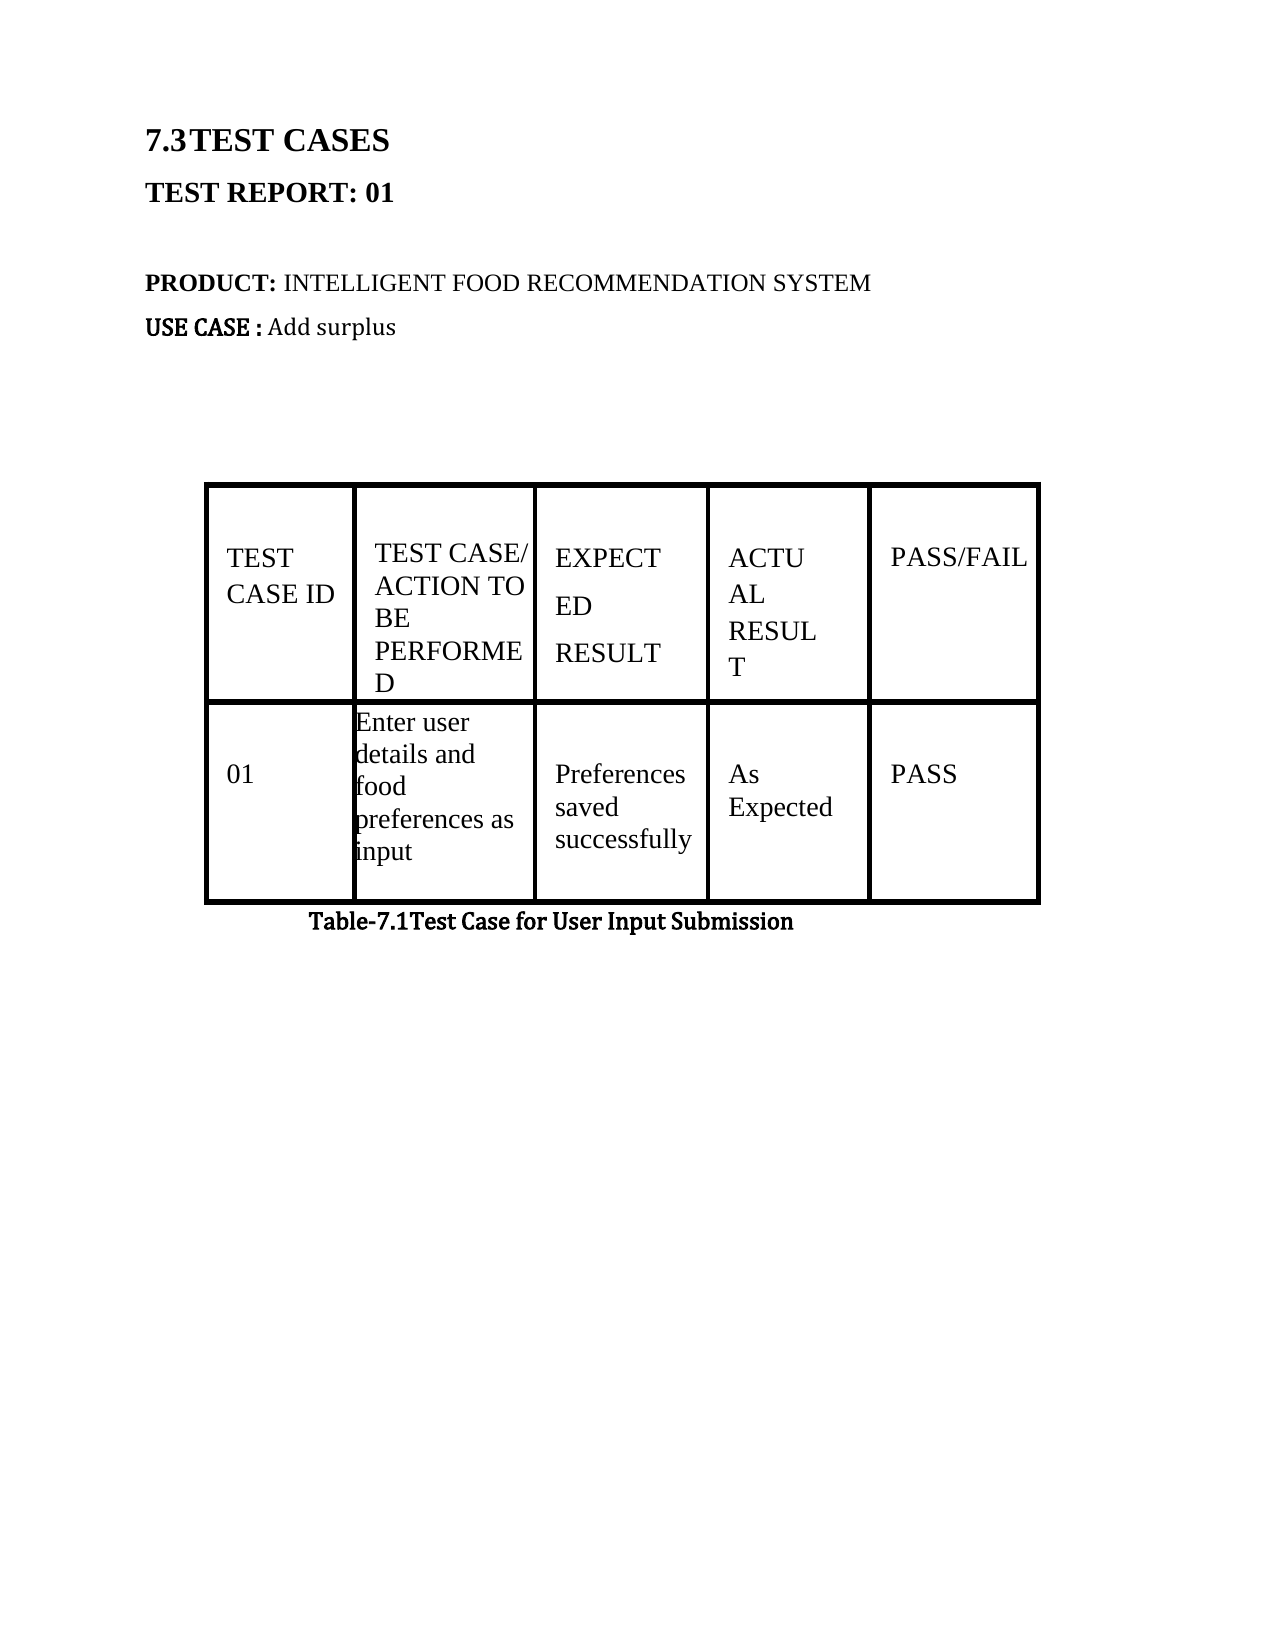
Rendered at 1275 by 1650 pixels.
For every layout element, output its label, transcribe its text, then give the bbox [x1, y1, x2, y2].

text PRODUCT: INTELLIGENT FOOD RECOMMENDATION SYSTEM [145, 268, 1128, 297]
table_header PASS/FAIL [872, 488, 1036, 698]
table_header EXPECTED RESULT [537, 488, 706, 698]
table_header TEST CASE/ ACTION TO BE PERFORMED [357, 488, 533, 698]
text Table-7.1Test Case for User Input Submission [120, 704, 1123, 934]
table_cell Enter user details and food preferences as input [357, 705, 533, 899]
list TEST CASES TEST REPORT: 01 [145, 120, 403, 209]
table_cell 01 [209, 705, 352, 899]
table_cell PASS [872, 705, 1036, 899]
table_cell As Expected [710, 705, 867, 899]
table_cell Preferences saved successfully [537, 705, 706, 899]
table_header ACTUAL RESULT [710, 488, 867, 698]
table_header TEST CASE ID [209, 488, 352, 698]
text USE CASE : Add surplus [145, 312, 1155, 341]
